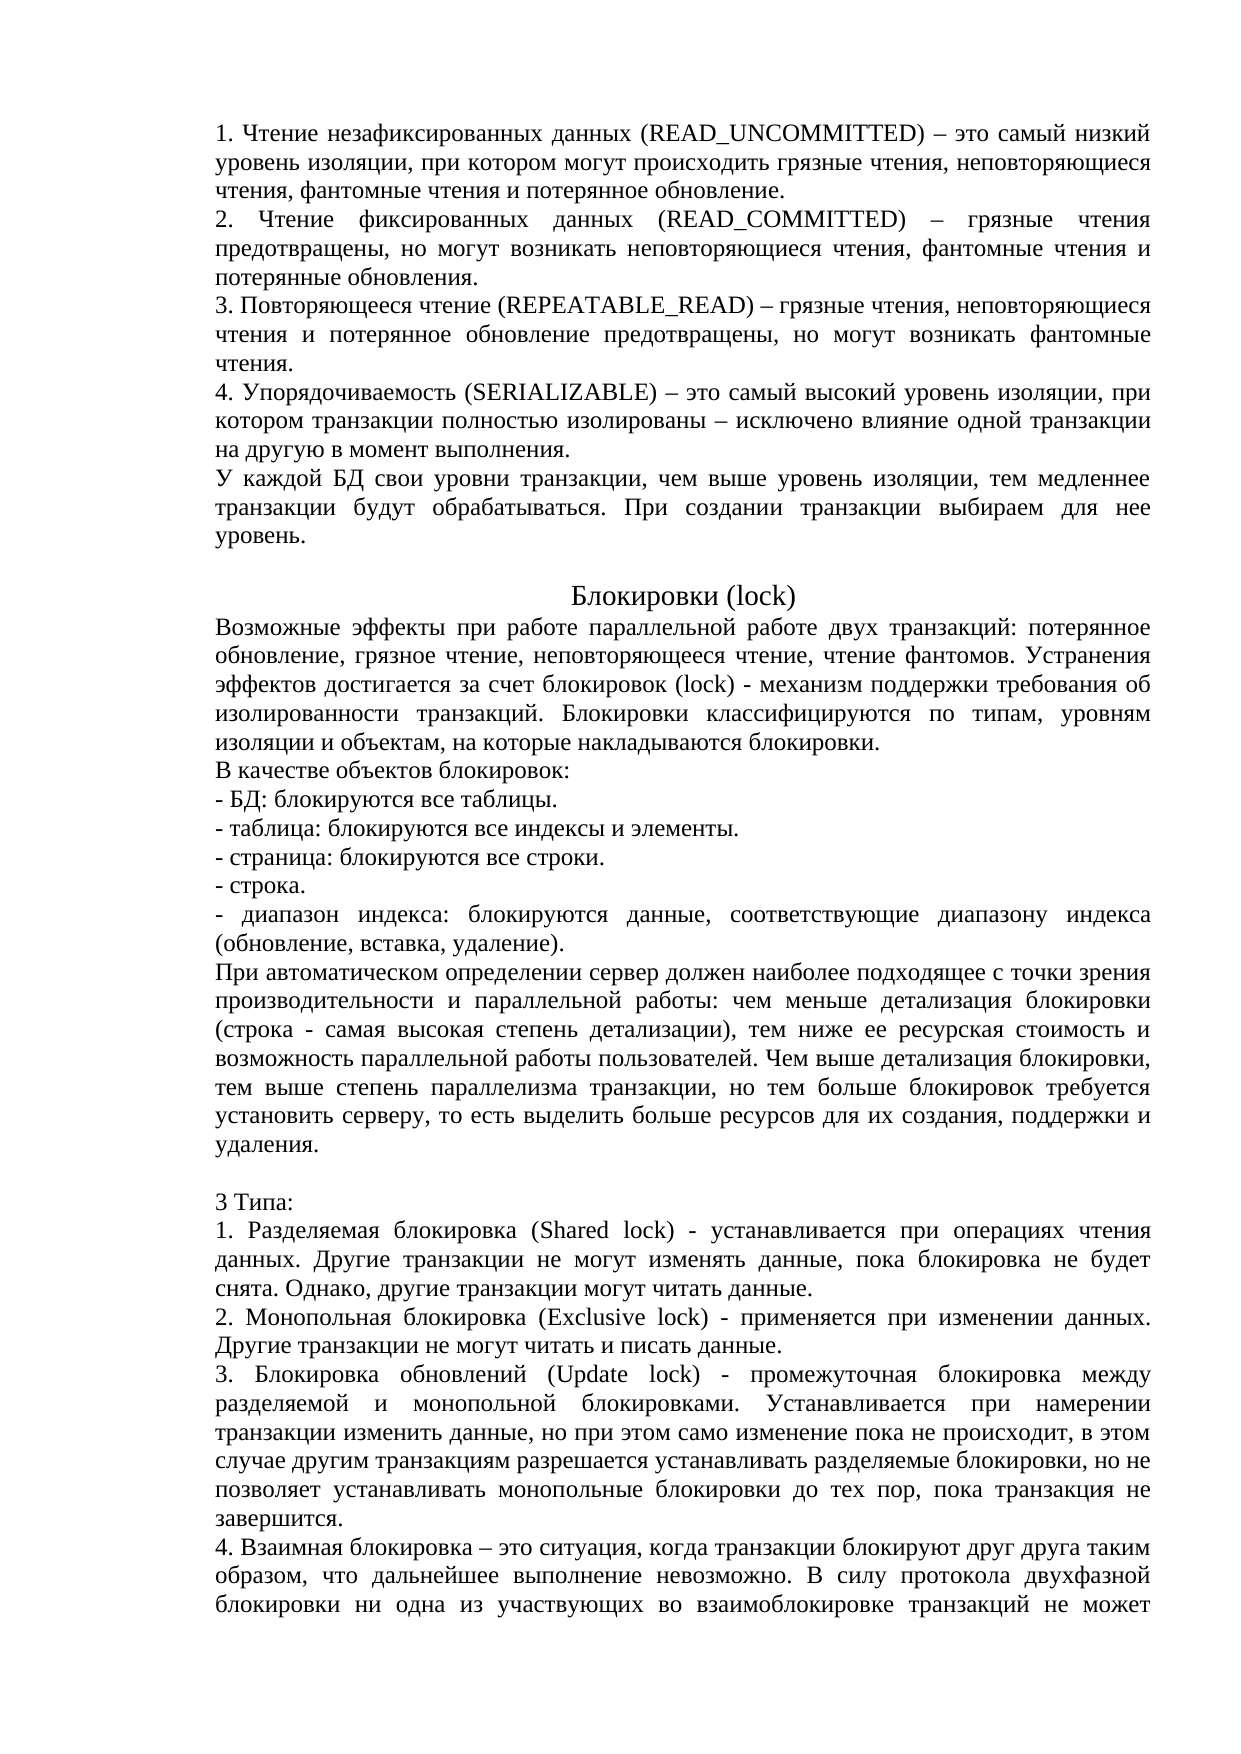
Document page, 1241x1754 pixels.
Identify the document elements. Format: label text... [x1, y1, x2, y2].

text У каждой БД свои уровни транзакции, чем выше уровень изоляции, тем медленнее транзакции будут обрабатываться. При создании транзакции выбираем для нее уровень. [215, 463, 1152, 549]
text 1. Чтение незафиксированных данных (READ_UNCOMMITTED) – это самый низкий уровень изоляции, при котором могут происходить грязные чтения, неповторяющиеся чтения, фантомные чтения и потерянное обновление. [215, 118, 1152, 204]
text - страница: блокируются все строки. [215, 842, 1152, 870]
text - диапазон индекса: блокируются данные, соответствующие диапазону индекса (обновление, вставка, удаление). [215, 899, 1152, 957]
text Возможные эффекты при работе параллельной работе двух транзакций: потерянное обновление, грязное чтение, неповторяющееся чтение, чтение фантомов. Устранения эффектов достигается за счет блокировок (lock) - механизм поддержки требования об изолированности транзакций. Блокировки классифицируются по типам, уровням изоляции и объектам, на которые накладываются блокировки. [215, 612, 1152, 755]
text - строка. [215, 870, 1152, 899]
text 3. Повторяющееся чтение (REPEATABLE_READ) – грязные чтения, неповторяющиеся чтения и потерянное обновление предотвращены, но могут возникать фантомные чтения. [215, 291, 1152, 377]
text 2. Чтение фиксированных данных (READ_COMMITTED) – грязные чтения предотвращены, но могут возникать неповторяющиеся чтения, фантомные чтения и потерянные обновления. [215, 204, 1152, 291]
text 3. Блокировка обновлений (Update lock) - промежуточная блокировка между разделяемой и монопольной блокировками. Устанавливается при намерении транзакции изменить данные, но при этом само изменение пока не происходит, в этом случае другим транзакциям разрешается устанавливать разделяемые блокировки, но не позволяет устанавливать монопольные блокировки до тех пор, пока транзакция не завершится. [215, 1359, 1152, 1532]
text При автоматическом определении сервер должен наиболее подходящее с точки зрения производительности и параллельной работы: чем меньше детализация блокировки (строка - самая высокая степень детализации), тем ниже ее ресурская стоимость и возможность параллельной работы пользователей. Чем выше детализация блокировки, тем выше степень параллелизма транзакции, но тем больше блокировок требуется установить серверу, то есть выделить больше ресурсов для их создания, поддержки и удаления. [215, 957, 1152, 1158]
text - таблица: блокируются все индексы и элементы. [215, 813, 1152, 842]
text 4. Упорядочиваемость (SERIALIZABLE) – это самый высокий уровень изоляции, при котором транзакции полностью изолированы – исключено влияние одной транзакции на другую в момент выполнения. [215, 377, 1152, 463]
text 3 Типа: [215, 1187, 1152, 1215]
text Блокировки (lock) [215, 578, 1152, 612]
text - БД: блокируются все таблицы. [215, 784, 1152, 813]
text 1. Разделяемая блокировка (Shared lock) - устанавливается при операциях чтения данных. Другие транзакции не могут изменять данные, пока блокировка не будет снята. Однако, другие транзакции могут читать данные. [215, 1215, 1152, 1302]
text 2. Монопольная блокировка (Exclusive lock) - применяется при изменении данных. Другие транзакции не могут читать и писать данные. [215, 1302, 1152, 1359]
text В качестве объектов блокировок: [215, 755, 1152, 784]
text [215, 1532, 1152, 1618]
